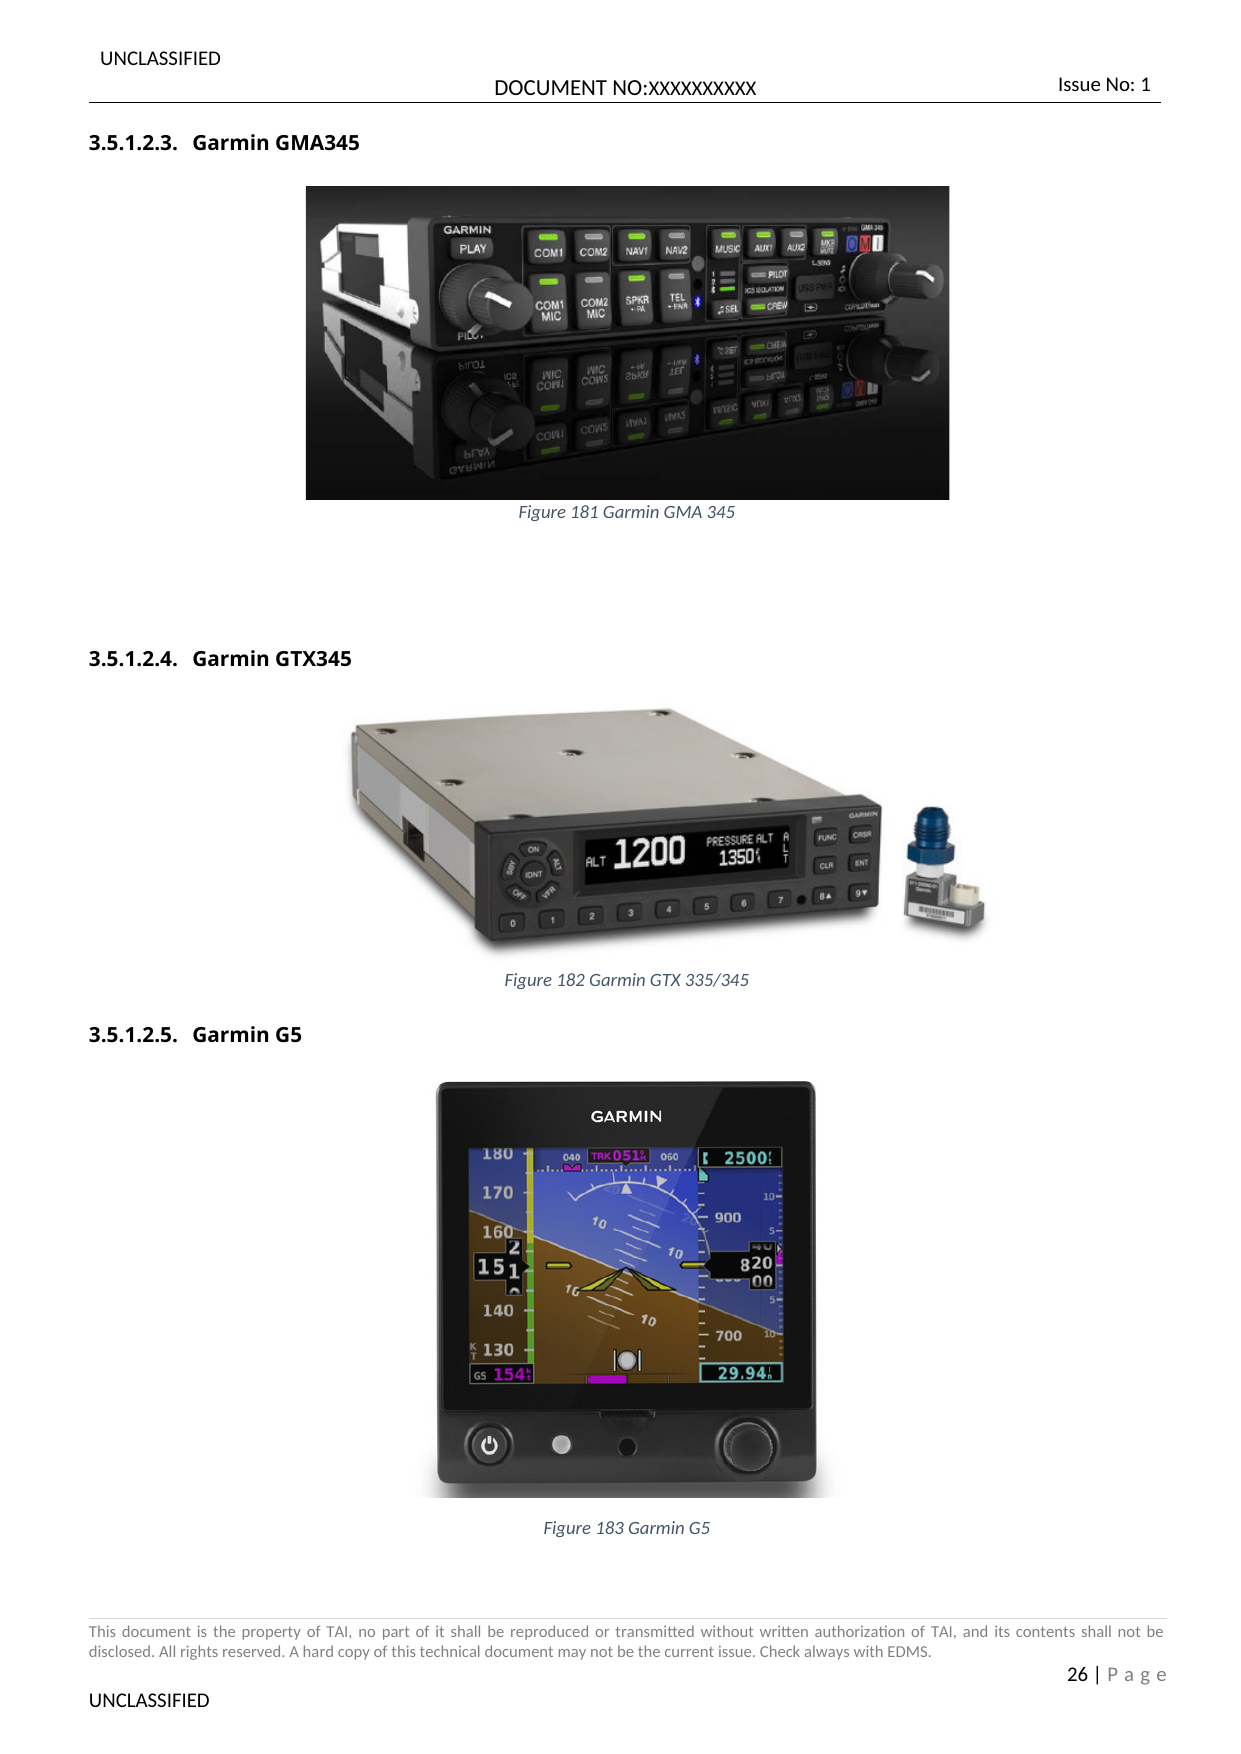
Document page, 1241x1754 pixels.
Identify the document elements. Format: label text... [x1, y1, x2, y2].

subtitle Garmin G5 [89, 1020, 1167, 1049]
picture [305, 186, 950, 500]
picture [357, 1077, 898, 1498]
picture [292, 702, 1040, 969]
subtitle Garmin GTX345 [89, 644, 1167, 673]
subtitle Garmin GMA345 [89, 128, 1167, 157]
